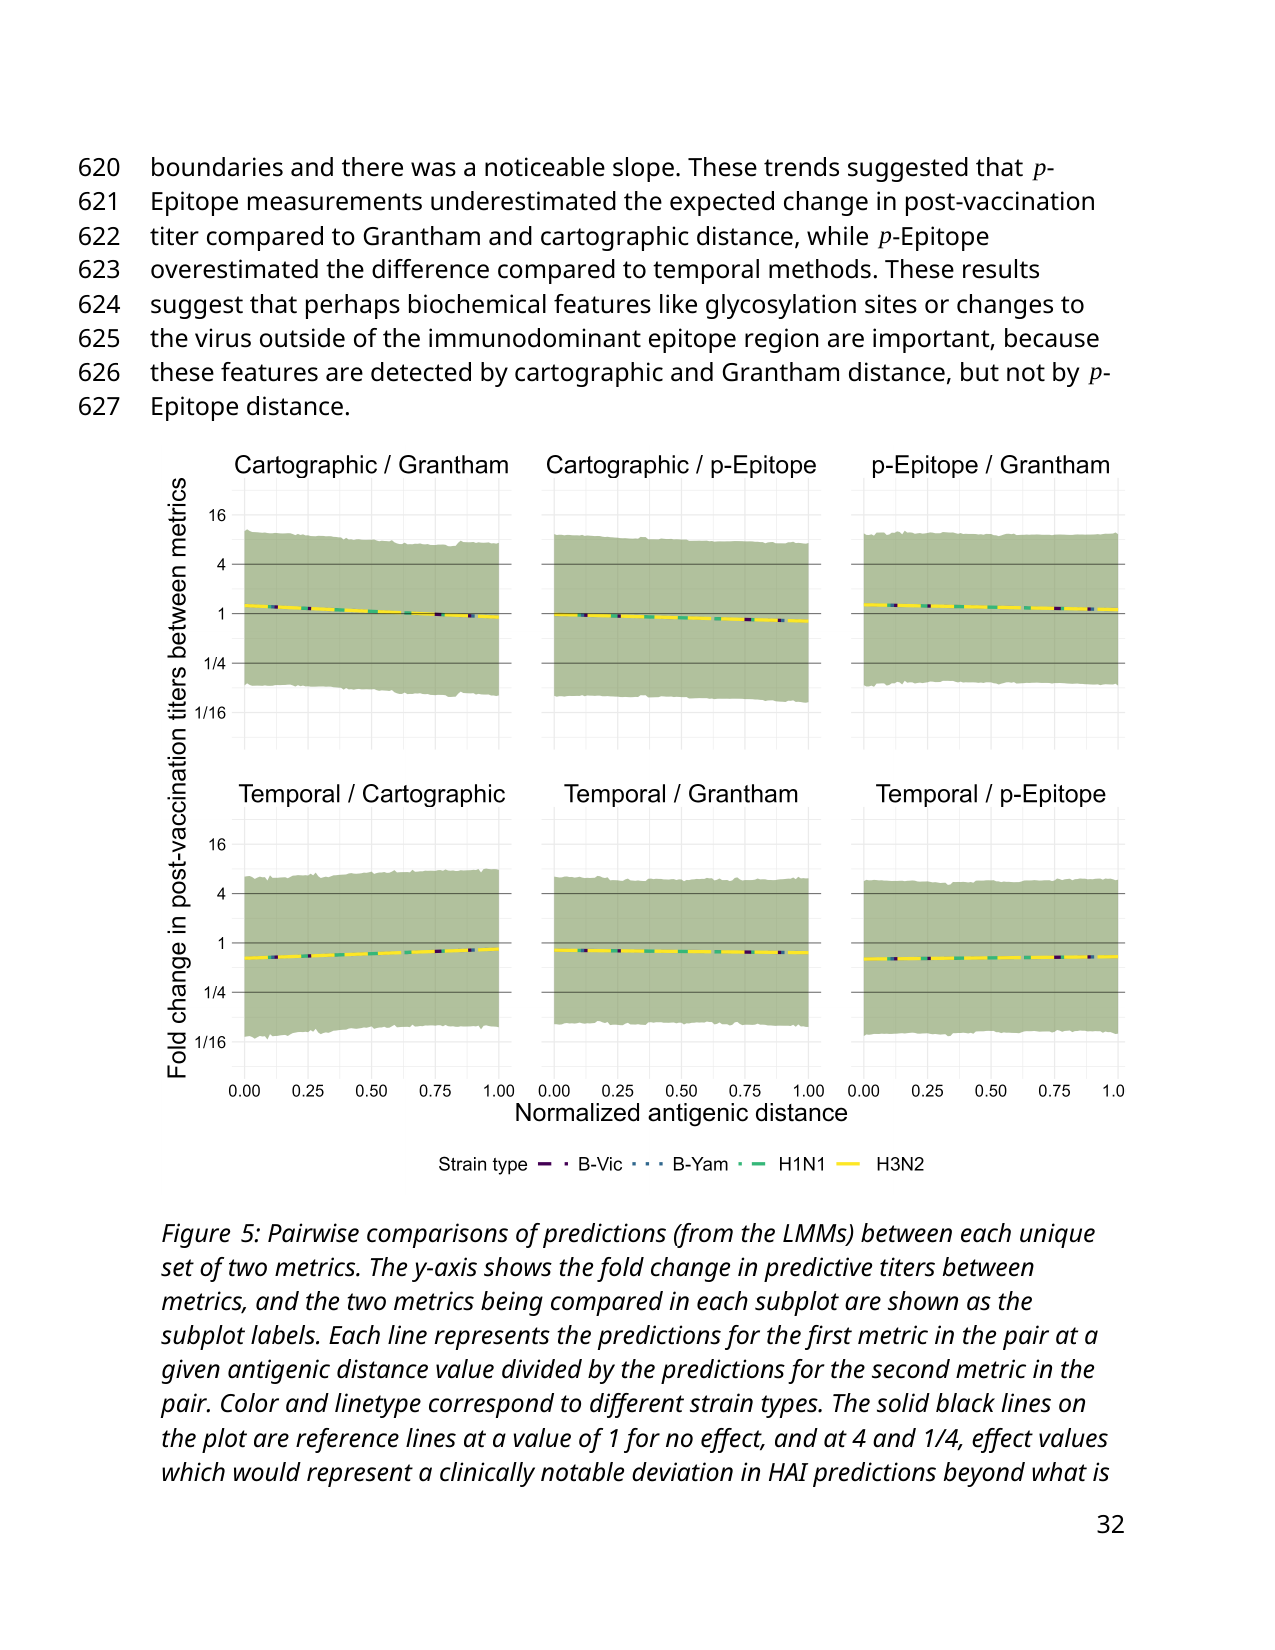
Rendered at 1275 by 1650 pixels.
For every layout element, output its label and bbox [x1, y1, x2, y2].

table_header [150, 441, 1125, 1488]
picture [161, 445, 1125, 1195]
text [150, 150, 1125, 422]
